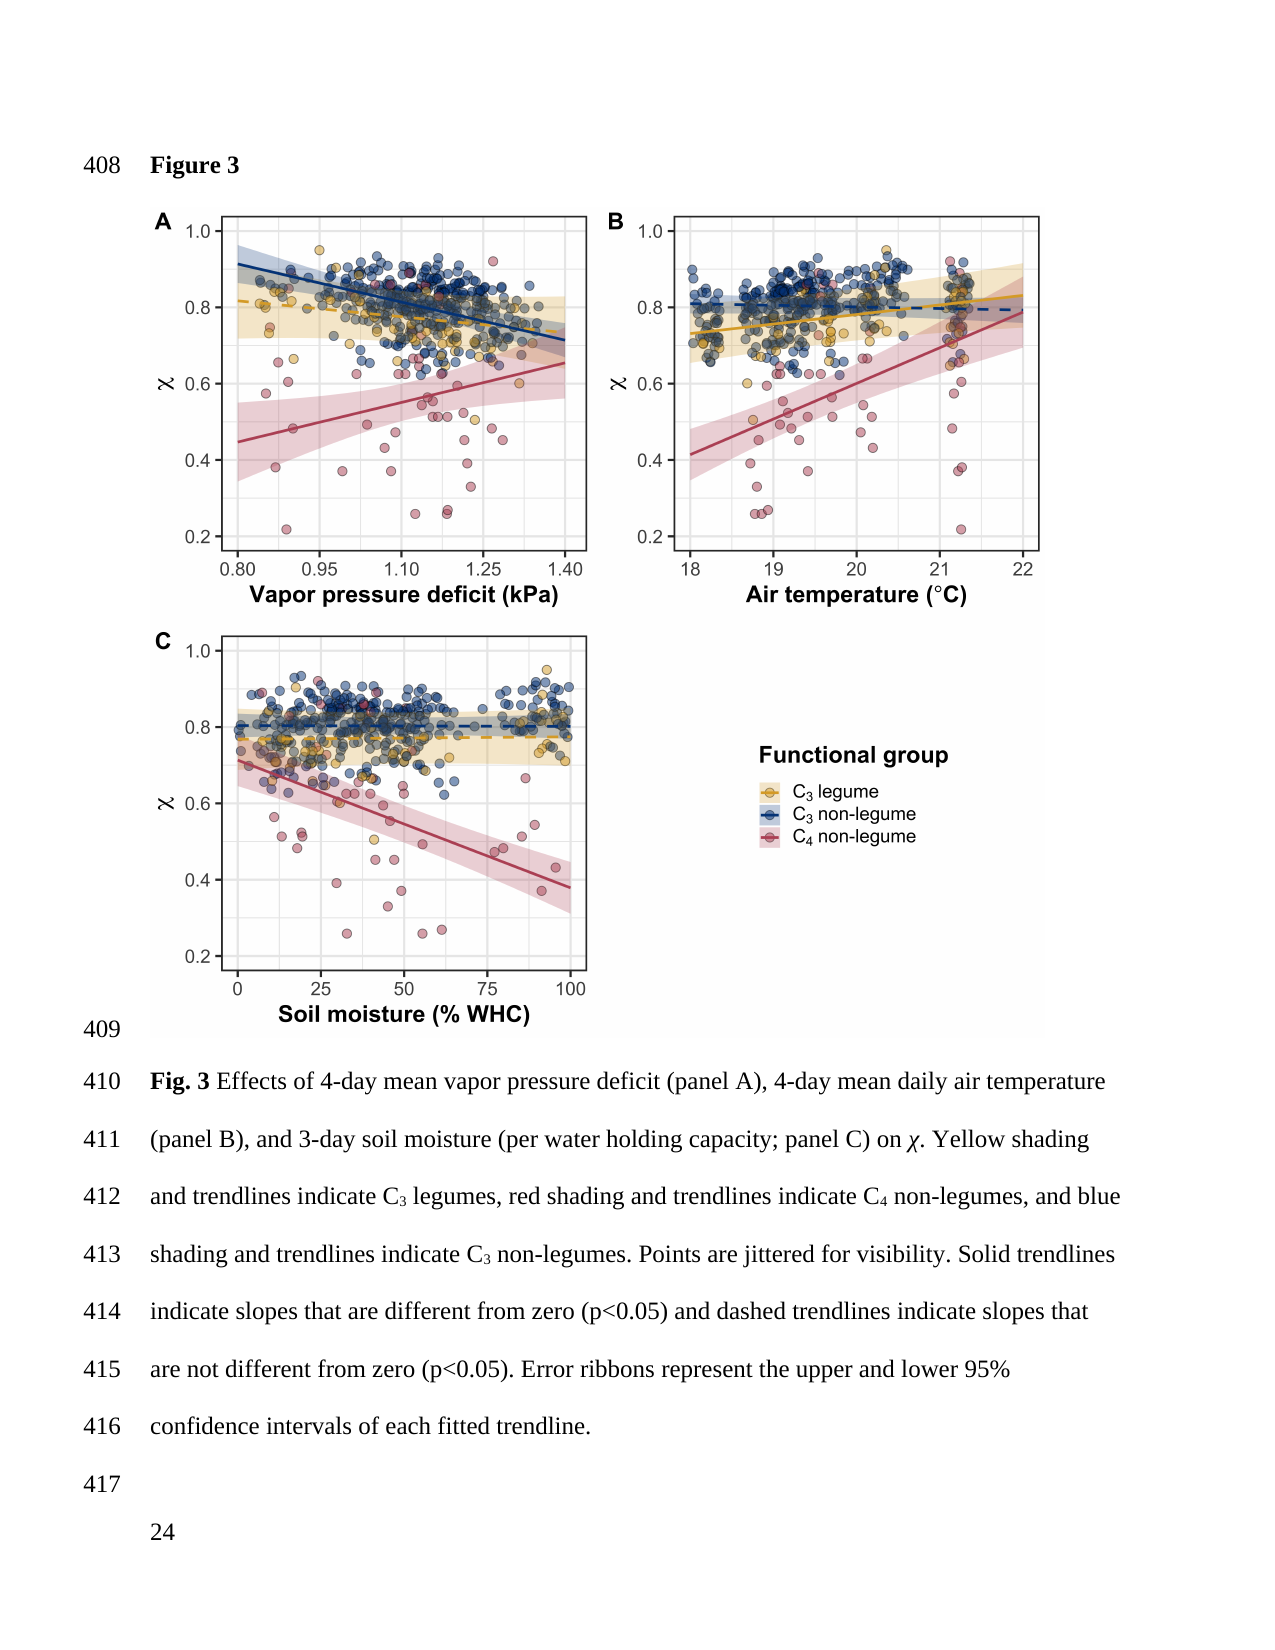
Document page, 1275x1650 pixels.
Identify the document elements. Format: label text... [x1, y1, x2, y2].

picture [150, 207, 1046, 1038]
text Fig. 3 Effects of 4-day mean vapor pressure deficit (panel A), 4-day mean daily air temperature (panel B), and 3-day soil moisture (per water holding capacity; panel C) on χ. Yellow shading and trendlines indicate C3 legumes, red shading and trendlines indicate C4 non-legumes, and blue shading and trendlines indicate C3 non-legumes. Points are jittered for visibility. Solid trendlines indicate slopes that are different from zero (p<0.05) and dashed trendlines indicate slopes that are not different from zero (p<0.05). Error ribbons represent the upper and lower 95% confidence intervals of each fitted trendline. [150, 1066, 1125, 1440]
text Figure 3 [150, 150, 1125, 179]
